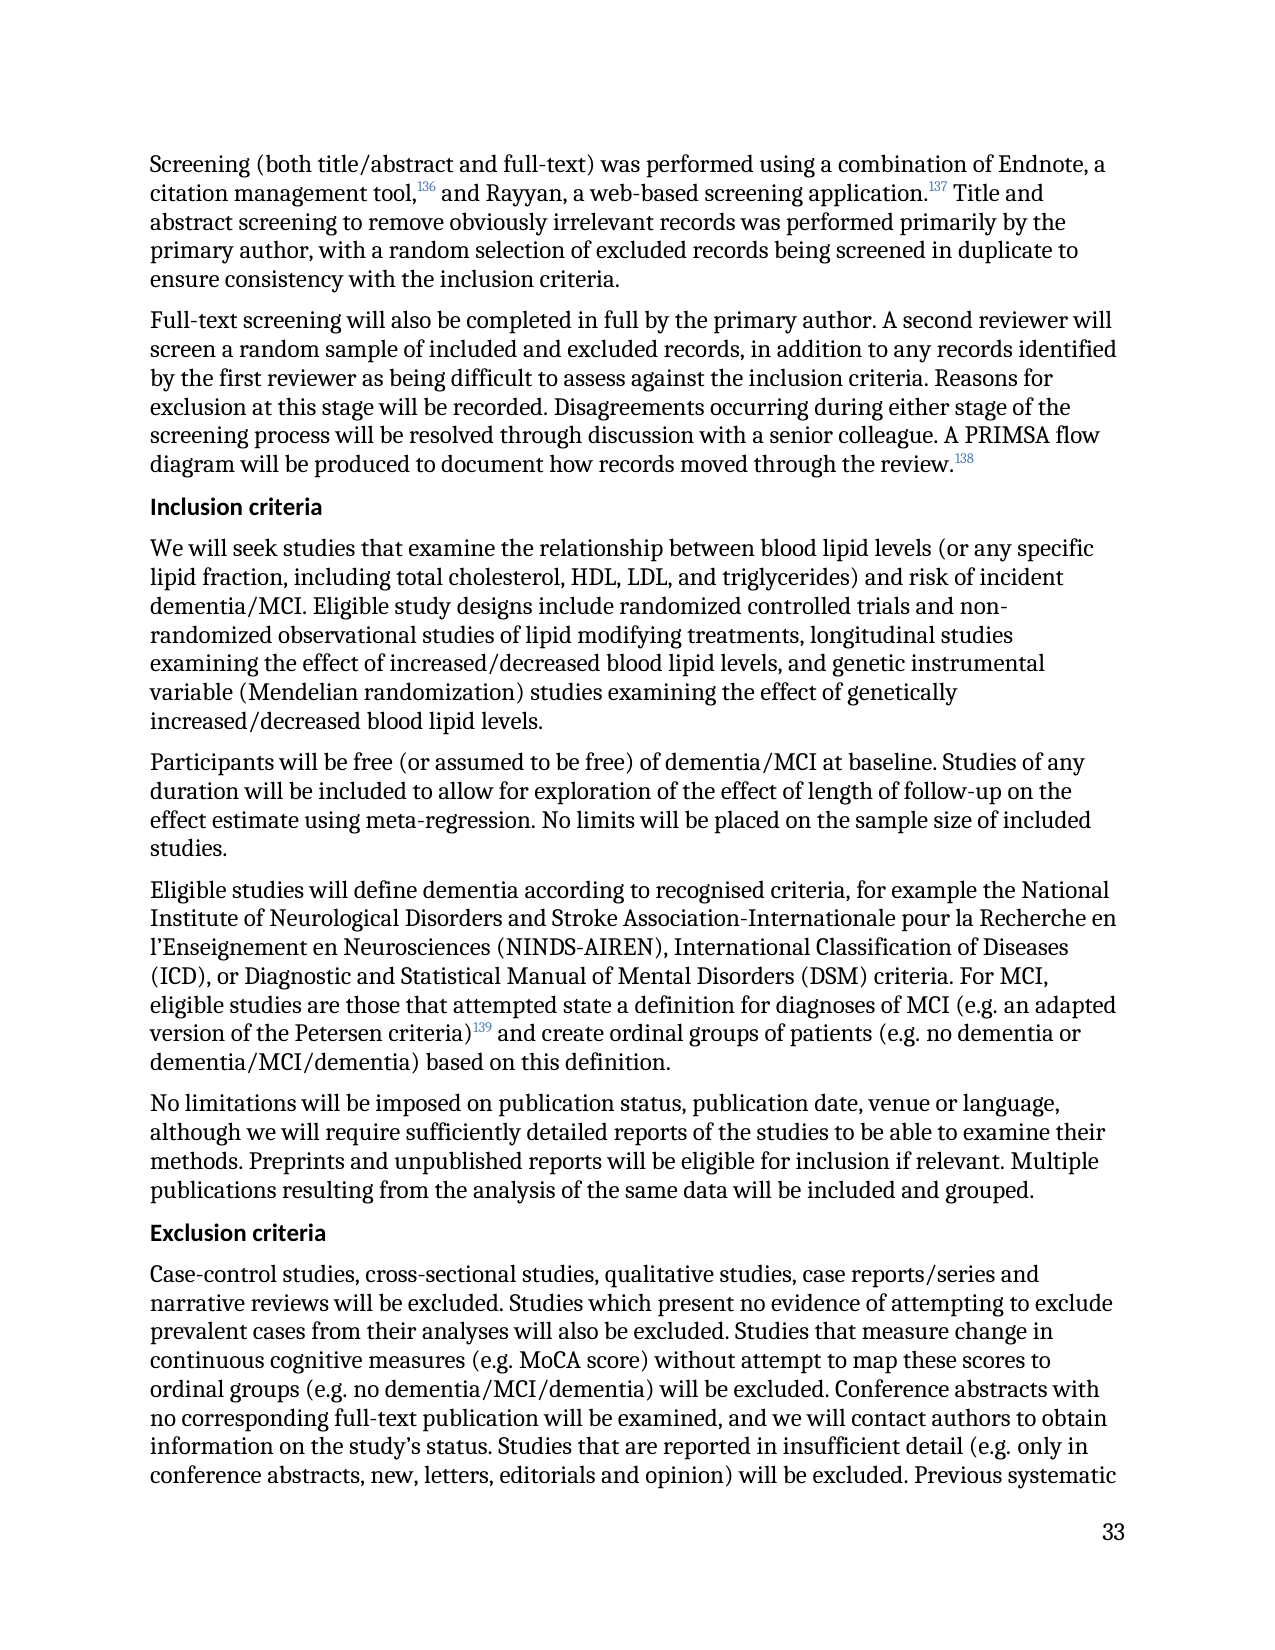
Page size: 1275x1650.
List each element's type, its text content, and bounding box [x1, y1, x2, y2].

subtitle Inclusion criteria [150, 491, 1125, 522]
text Participants will be free (or assumed to be free) of dementia/MCI at baseline. Studies of any duration will be included to allow for exploration of the effect of length of follow-up on the effect estimate using meta-regression. No limits will be placed on the sample size of included studies. [150, 748, 1125, 863]
text Eligible studies will define dementia according to recognised criteria, for example the National Institute of Neurological Disorders and Stroke Association-Internationale pour la Recherche en l’Enseignement en Neurosciences (NINDS-AIREN), International Classification of Diseases (ICD), or Diagnostic and Statistical Manual of Mental Disorders (DSM) criteria. For MCI, eligible studies are those that attempted state a definition for diagnoses of MCI (e.g. an adapted version of the Petersen criteria)139 and create ordinal groups of patients (e.g. no dementia or dementia/MCI/dementia) based on this definition. [150, 876, 1125, 1077]
text Full-text screening will also be completed in full by the primary author. A second reviewer will screen a random sample of included and excluded records, in addition to any records identified by the first reviewer as being difficult to assess against the inclusion criteria. Reasons for exclusion at this stage will be recorded. Disagreements occurring during either stage of the screening process will be resolved through discussion with a senior colleague. A PRIMSA flow diagram will be produced to document how records moved through the review.138 [150, 306, 1125, 479]
text We will seek studies that examine the relationship between blood lipid levels (or any specific lipid fraction, including total cholesterol, HDL, LDL, and triglycerides) and risk of incident dementia/MCI. Eligible study designs include randomized controlled trials and non-randomized observational studies of lipid modifying treatments, longitudinal studies examining the effect of increased/decreased blood lipid levels, and genetic instrumental variable (Mendelian randomization) studies examining the effect of genetically increased/decreased blood lipid levels. [150, 534, 1125, 736]
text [150, 1260, 1125, 1490]
subtitle Exclusion criteria [150, 1217, 1125, 1247]
text Screening (both title/abstract and full-text) was performed using a combination of Endnote, a citation management tool,136 and Rayyan, a web-based screening application.137 Title and abstract screening to remove obviously irrelevant records was performed primarily by the primary author, with a random selection of excluded records being screened in duplicate to ensure consistency with the inclusion criteria. [150, 150, 1125, 294]
text No limitations will be imposed on publication status, publication date, venue or language, although we will require sufficiently detailed reports of the studies to be able to examine their methods. Preprints and unpublished reports will be eligible for inclusion if relevant. Multiple publications resulting from the analysis of the same data will be included and grouped. [150, 1089, 1125, 1204]
